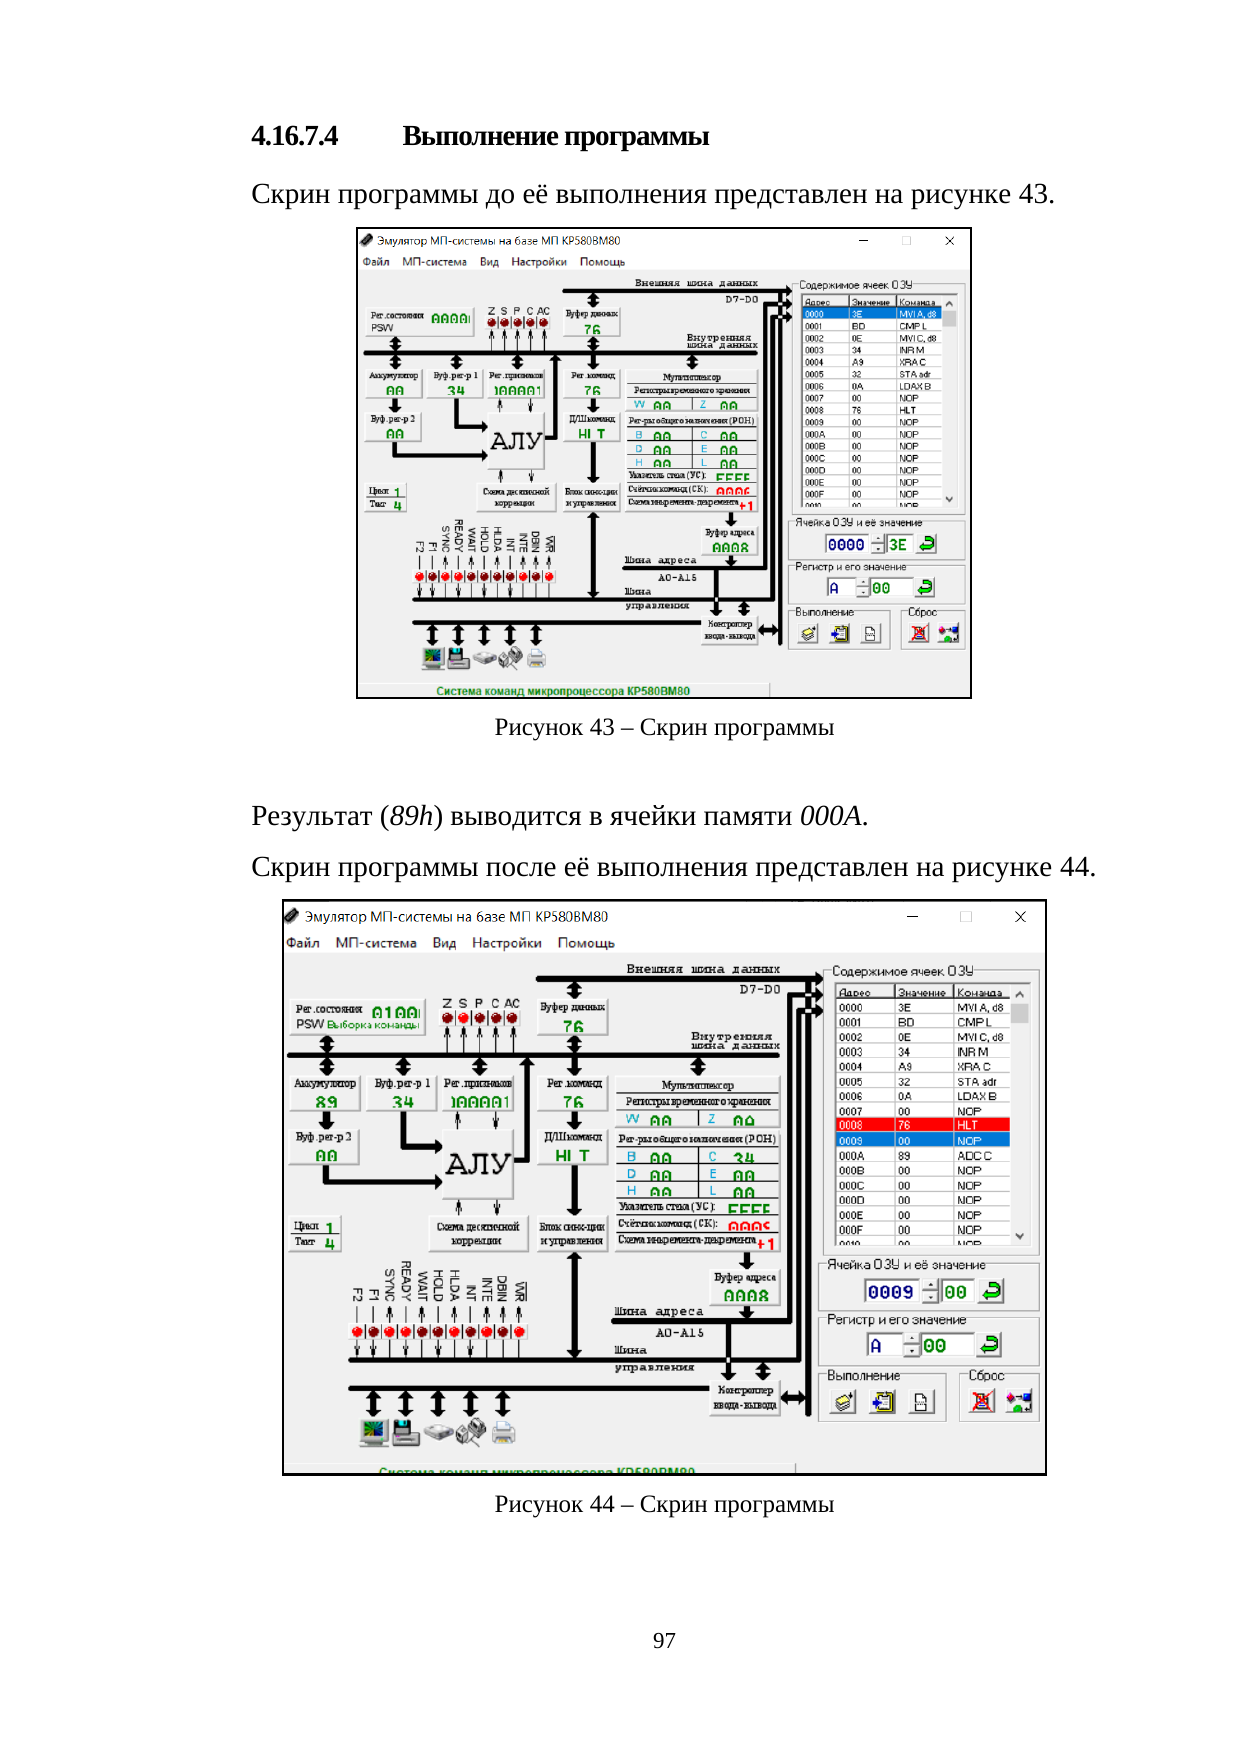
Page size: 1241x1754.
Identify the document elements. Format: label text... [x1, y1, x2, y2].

text Скрин программы до её выполнения представлен на рисунке 43. [177, 177, 1152, 210]
text Результат (89h) выводится в ячейки памяти 000A. [177, 798, 1152, 832]
title 4.16.7.4 Выполнение программы [177, 118, 1152, 152]
picture [284, 901, 1045, 1473]
text Рисунок 44 – Скрин программы [177, 1489, 1152, 1517]
text Рисунок 43 – Скрин программы [177, 712, 1152, 741]
picture [358, 229, 970, 697]
text Скрин программы после её выполнения представлен на рисунке 44. [177, 849, 1152, 882]
